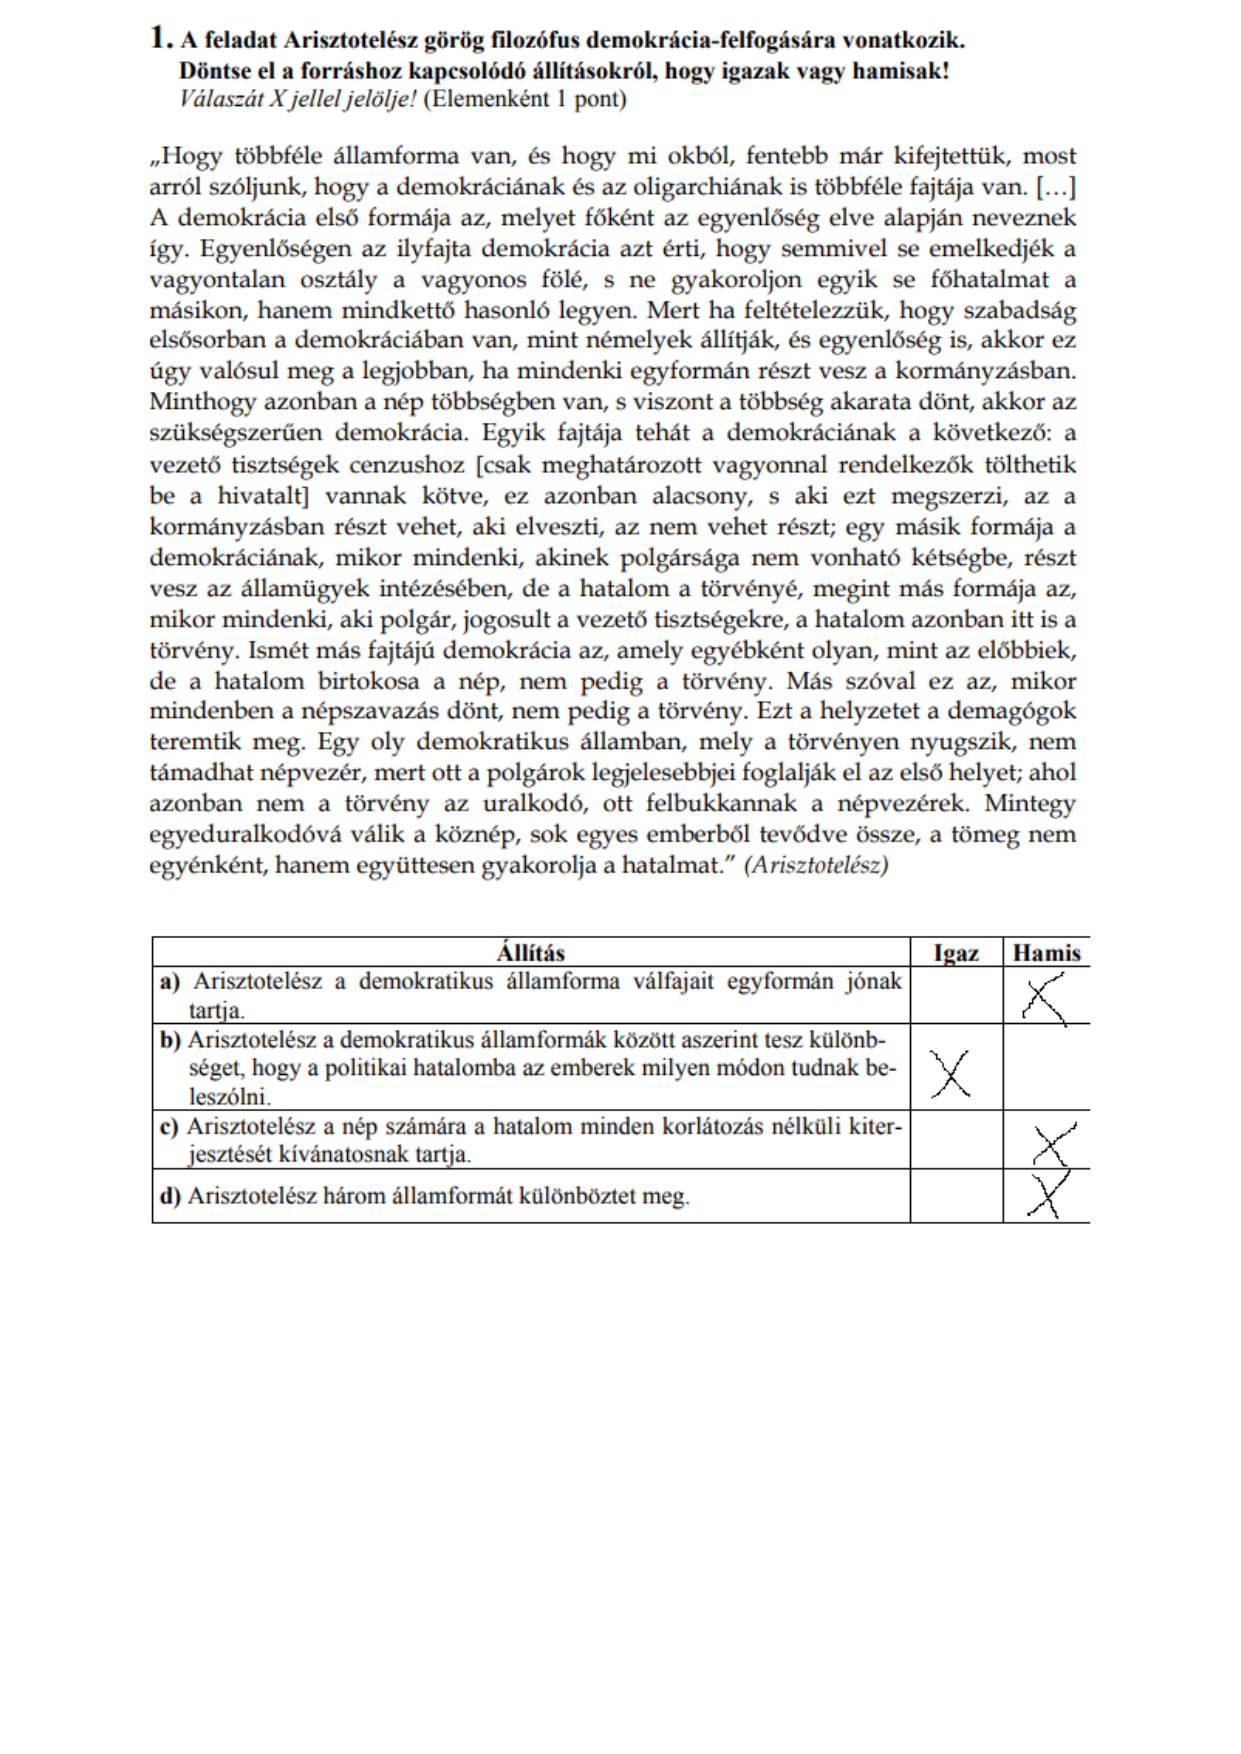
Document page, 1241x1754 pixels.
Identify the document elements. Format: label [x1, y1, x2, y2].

picture [149, 17, 1091, 1227]
